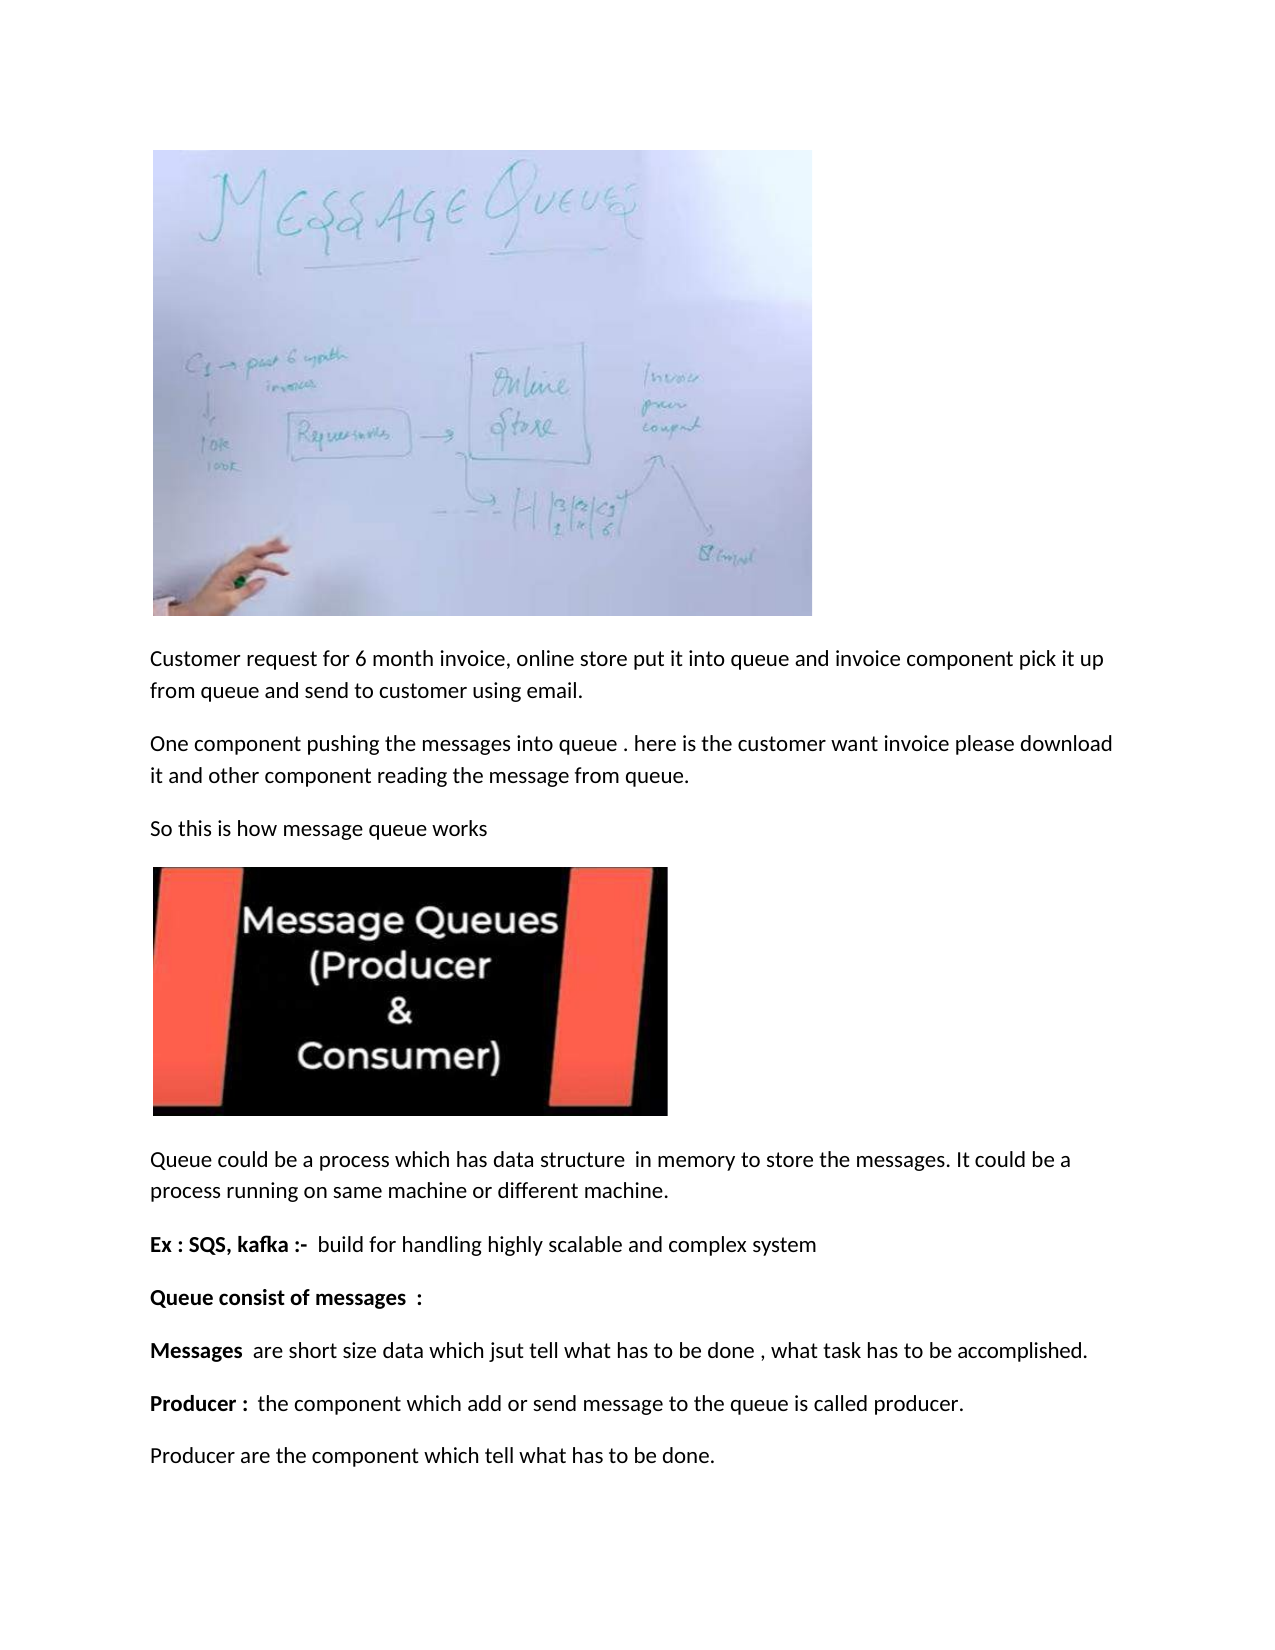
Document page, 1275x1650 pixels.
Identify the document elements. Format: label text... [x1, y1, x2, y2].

text Ex : SQS, kafka :- build for handling highly scalable and complex system [150, 1230, 1139, 1258]
text Messages are short size data which jsut tell what has to be done , what task has to be accomplished. [150, 1336, 1139, 1364]
text Queue could be a process which has data structure in memory to store the messages. It could be a process running on same machine or different machine. [150, 891, 1113, 1205]
picture [153, 867, 668, 891]
picture [153, 150, 813, 616]
text Queue consist of messages : [150, 1283, 1139, 1311]
text Customer request for 6 month invoice, online store put it into queue and invoice component pick it up from queue and send to customer using email. [150, 644, 1139, 704]
text So this is how message queue works [150, 814, 1139, 842]
text One component pushing the messages into queue . here is the customer want invoice please download it and other component reading the message from queue. [150, 729, 1119, 789]
text Producer : the component which add or send message to the queue is called producer. Producer are the component which tell what has to be done. [150, 1389, 971, 1469]
